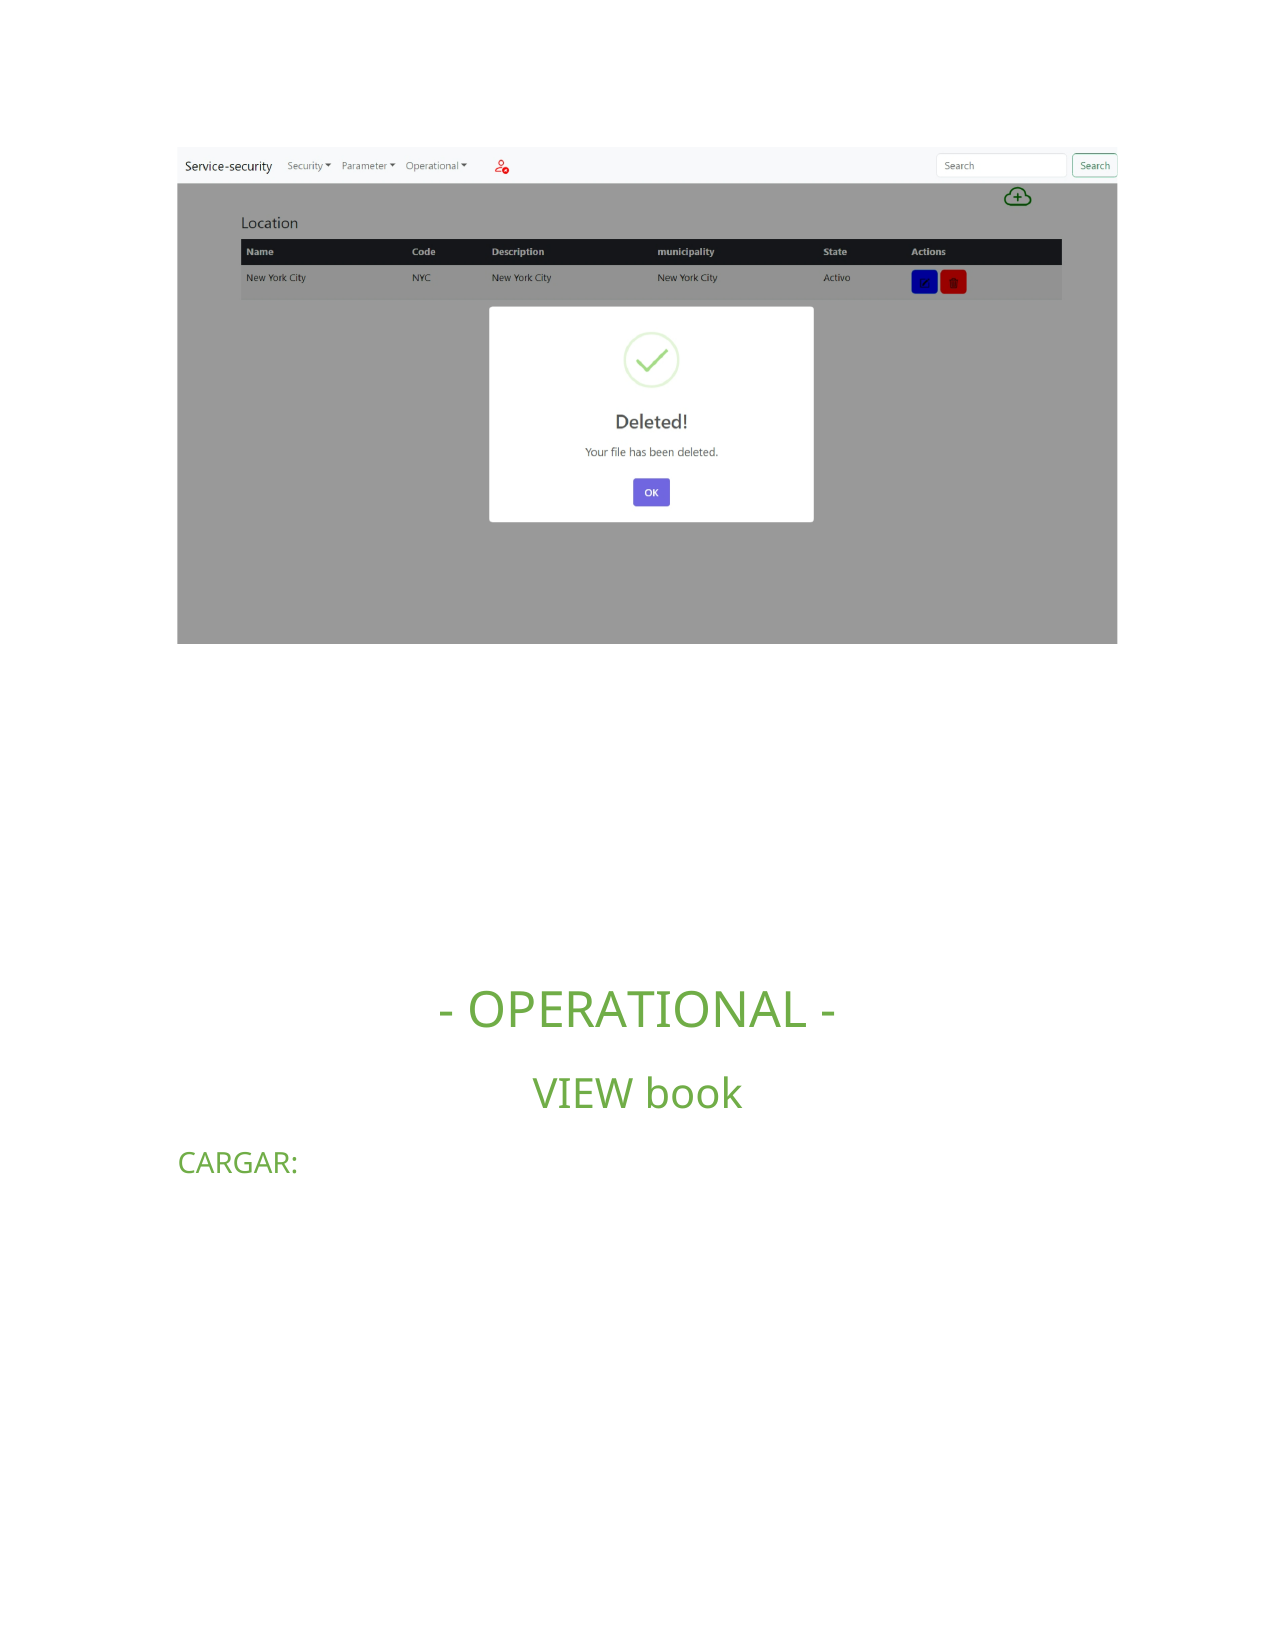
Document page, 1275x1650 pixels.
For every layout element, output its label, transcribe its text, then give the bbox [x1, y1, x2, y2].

picture [177, 147, 1118, 644]
text VIEW book [177, 1064, 1098, 1121]
text CARGAR: [177, 1142, 1098, 1182]
text - OPERATIONAL - [177, 974, 1098, 1042]
